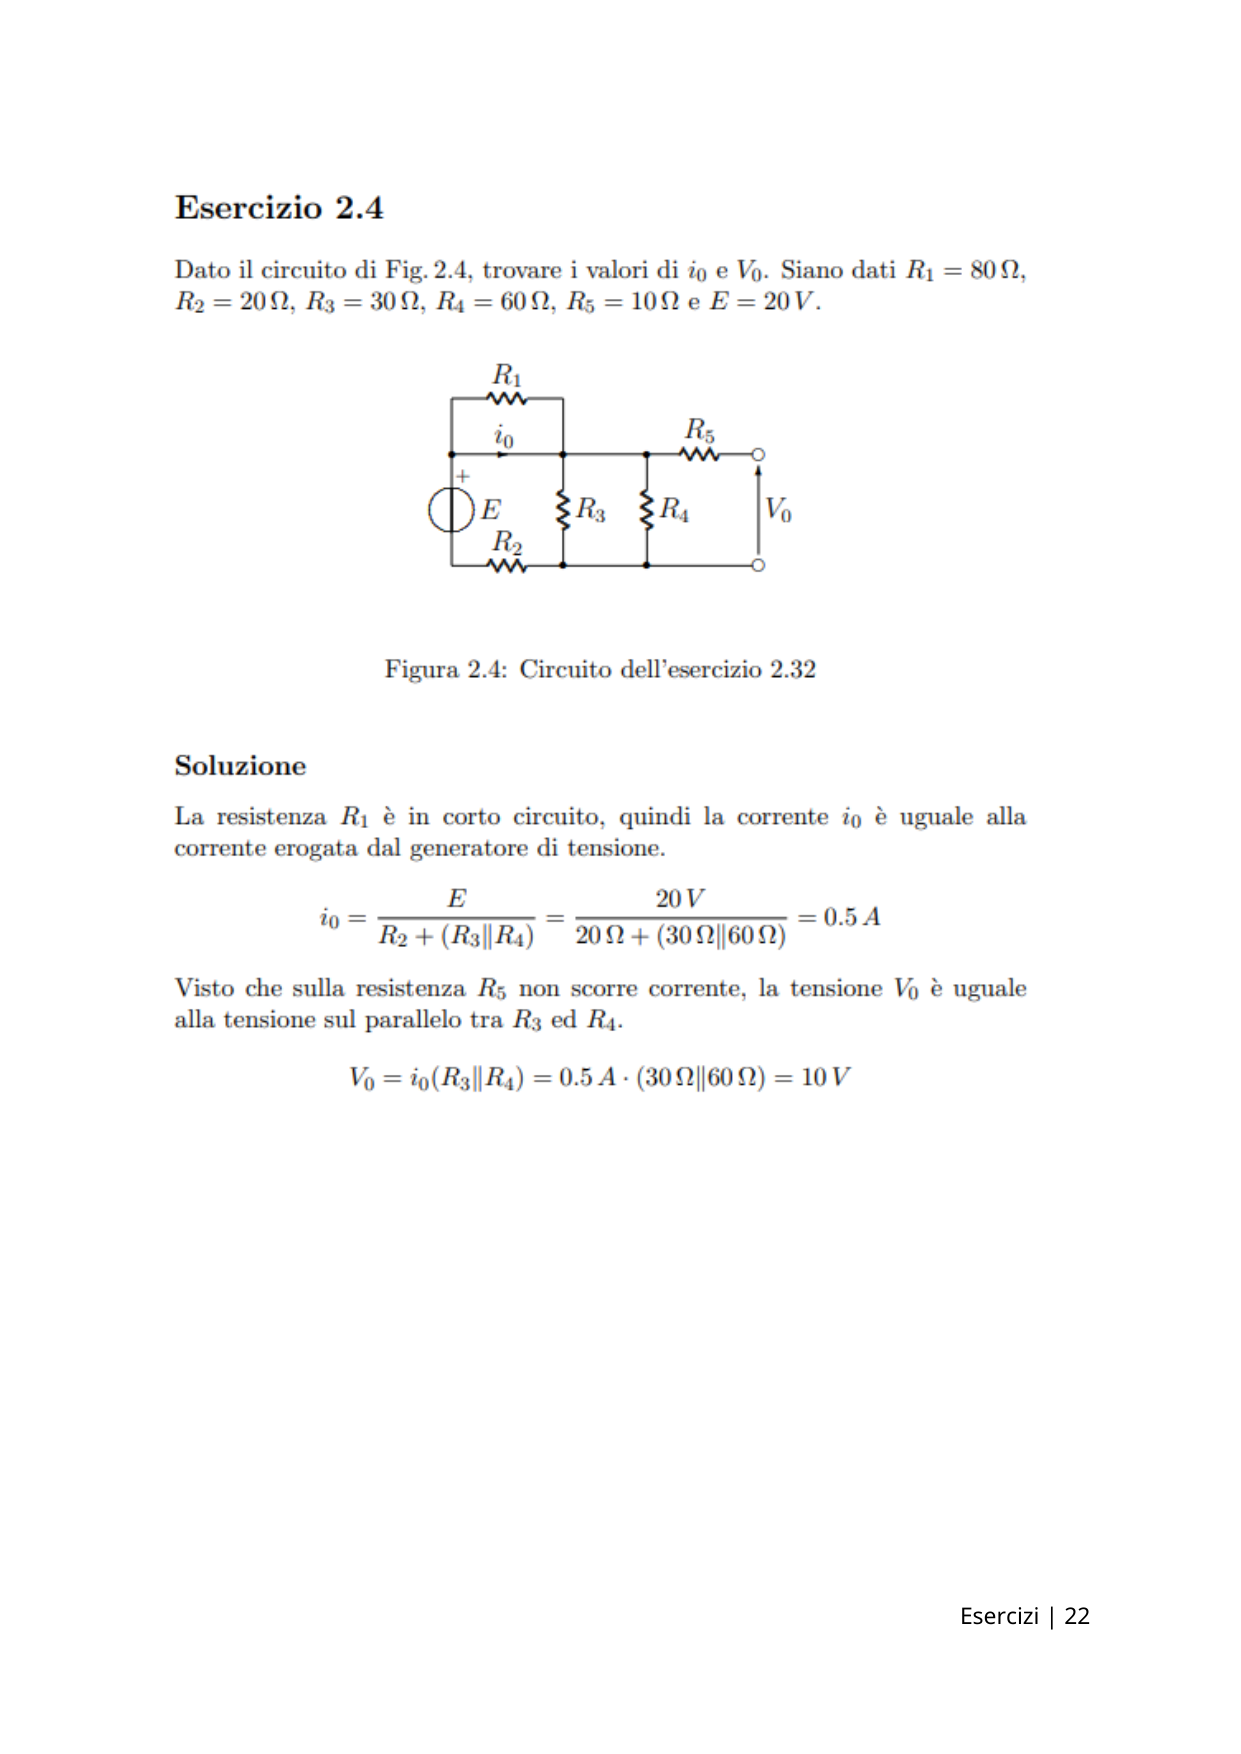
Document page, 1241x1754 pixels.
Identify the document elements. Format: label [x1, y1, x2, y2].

picture [150, 166, 1094, 1140]
